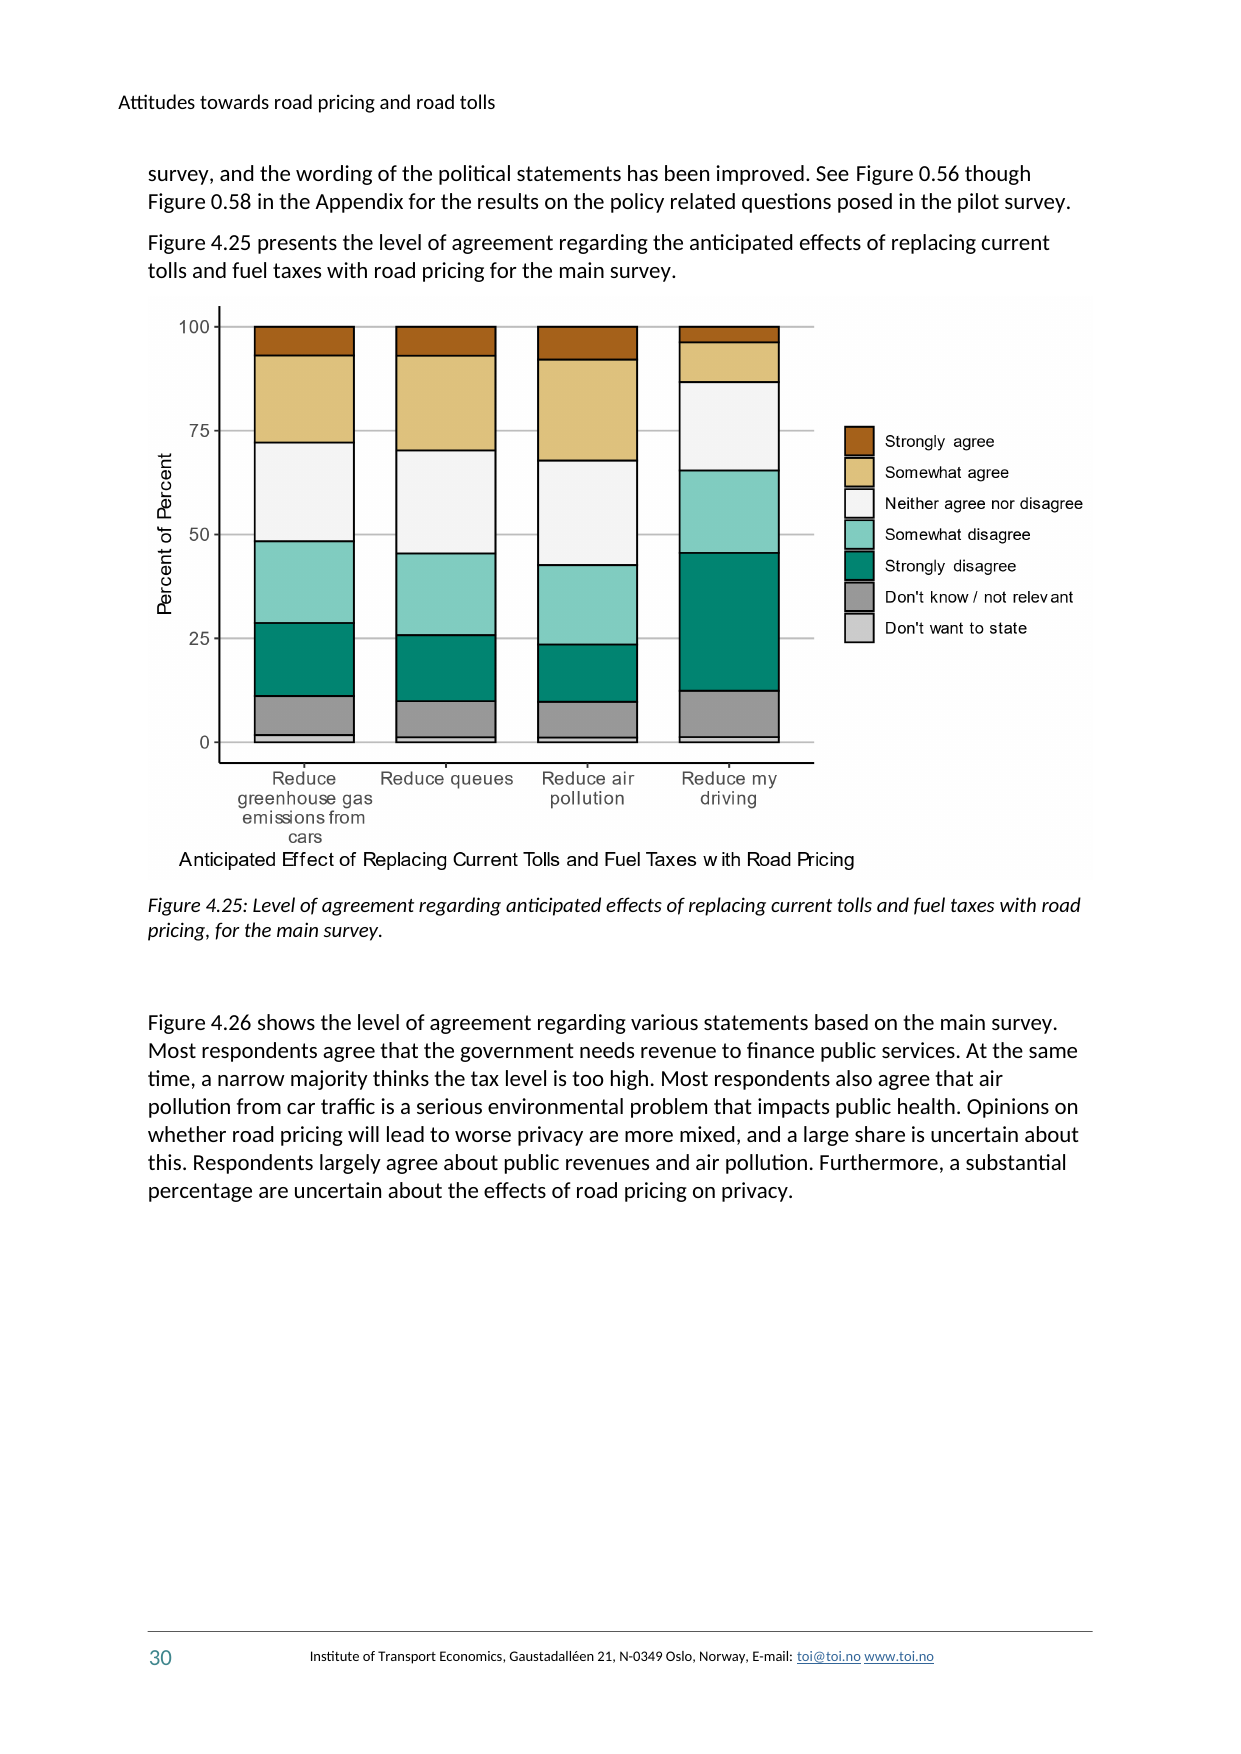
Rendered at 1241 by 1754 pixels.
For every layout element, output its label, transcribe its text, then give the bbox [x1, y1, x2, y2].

text Figure 4.24 shows the level of agreement regarding various statements based on the main survey. [148, 1008, 1092, 1204]
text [148, 159, 1092, 216]
picture [147, 296, 1093, 880]
